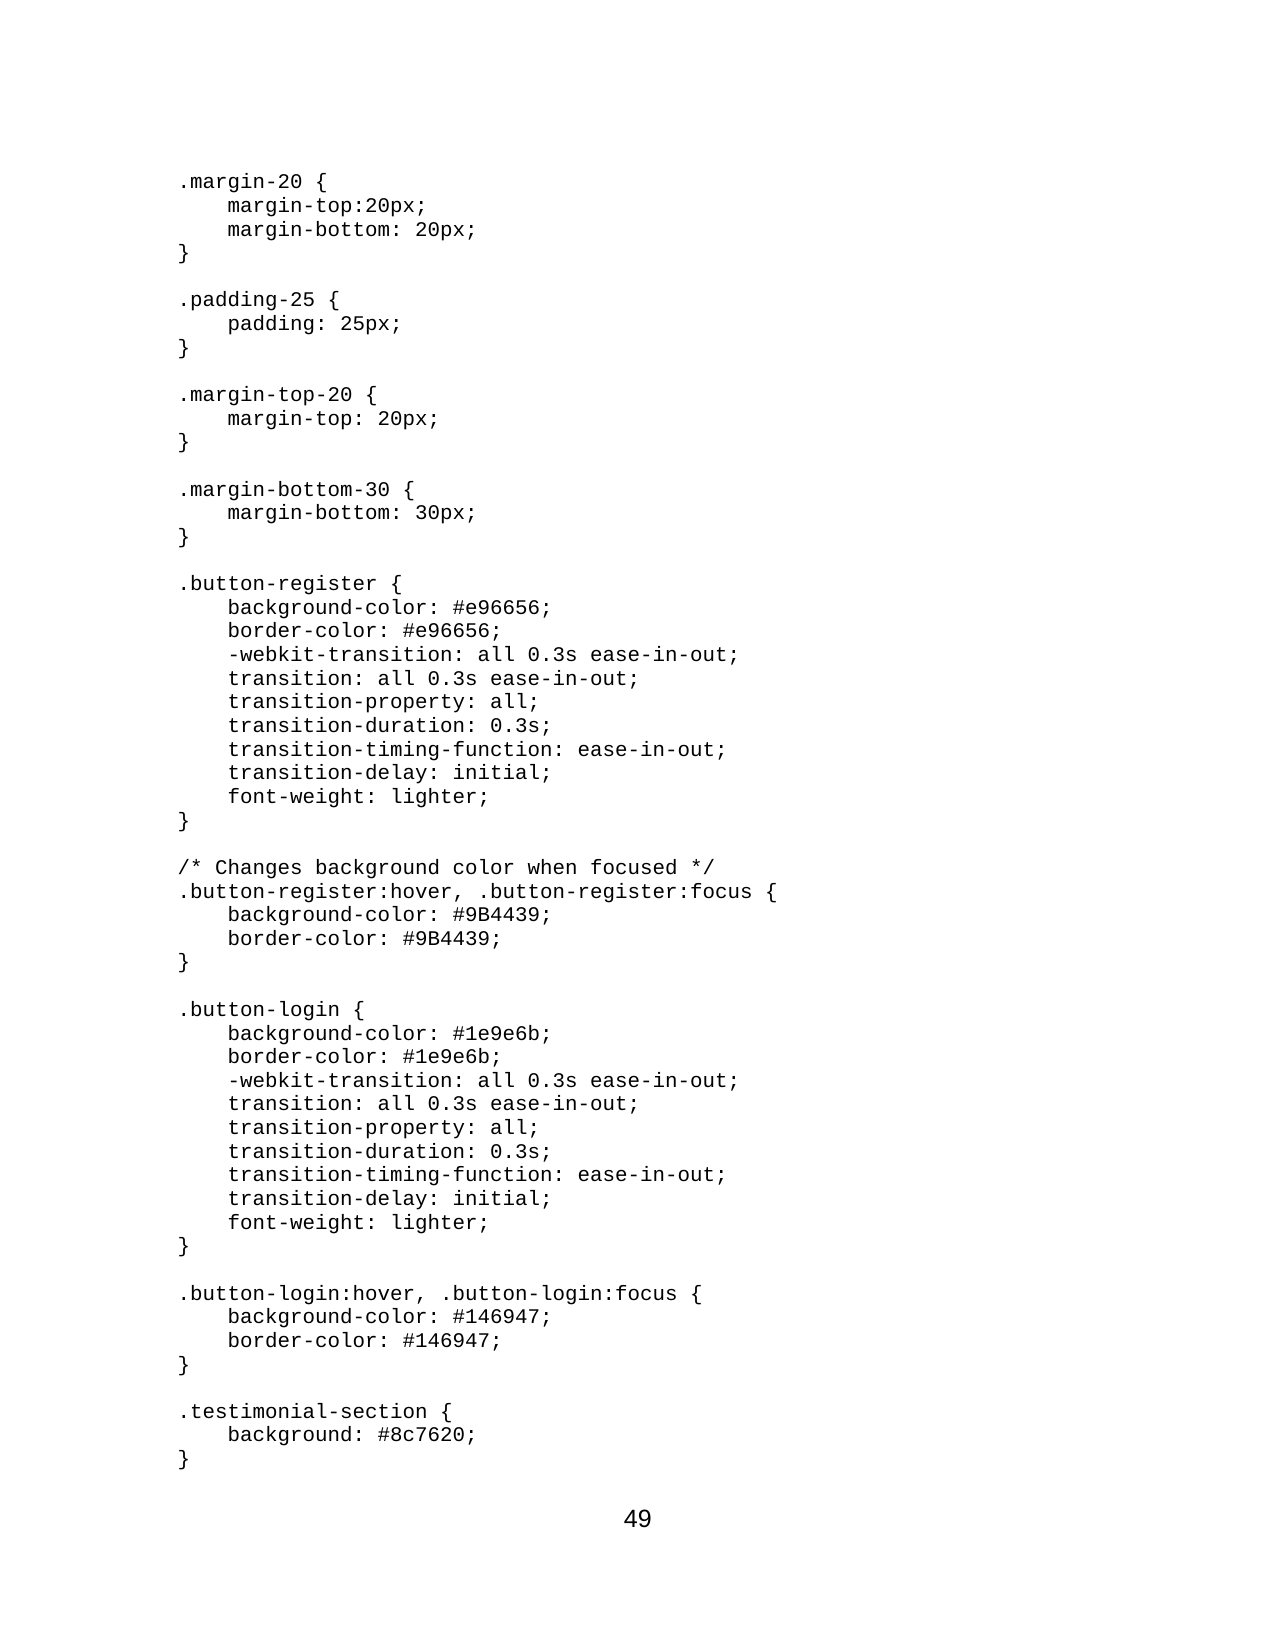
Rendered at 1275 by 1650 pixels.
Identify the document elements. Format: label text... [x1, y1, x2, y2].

text transition-timing-function: ease-in-out; [177, 739, 1098, 762]
text } [177, 810, 1098, 833]
text .padding-25 { [177, 289, 1098, 313]
text transition: all 0.3s ease-in-out; [177, 1093, 1098, 1117]
text /* Changes background color when focused */ [177, 857, 1098, 881]
text .button-register:hover, .button-register:focus { [177, 881, 1098, 904]
text transition-delay: initial; [177, 1188, 1098, 1212]
text transition-duration: 0.3s; [177, 1141, 1098, 1164]
text .button-login:hover, .button-login:focus { [177, 1283, 1098, 1306]
text padding: 25px; [177, 313, 1098, 337]
text .testimonial-section { [177, 1401, 1098, 1424]
text background-color: #9B4439; [177, 904, 1098, 928]
text border-color: #146947; [177, 1330, 1098, 1353]
text .button-login { [177, 999, 1098, 1022]
text } [177, 1448, 1098, 1472]
text border-color: #e96656; [177, 621, 1098, 644]
text margin-top:20px; [177, 195, 1098, 218]
text margin-top: 20px; [177, 408, 1098, 431]
text .margin-top-20 { [177, 384, 1098, 408]
text } [177, 952, 1098, 975]
text transition-timing-function: ease-in-out; [177, 1164, 1098, 1188]
text transition-delay: initial; [177, 762, 1098, 786]
text transition: all 0.3s ease-in-out; [177, 668, 1098, 691]
text .margin-bottom-30 { [177, 479, 1098, 502]
text transition-property: all; [177, 1117, 1098, 1141]
text .margin-20 { [177, 171, 1098, 195]
text font-weight: lighter; [177, 786, 1098, 810]
text .button-register { [177, 573, 1098, 597]
text background-color: #146947; [177, 1306, 1098, 1330]
text background-color: #e96656; [177, 597, 1098, 621]
text font-weight: lighter; [177, 1212, 1098, 1235]
text margin-bottom: 20px; [177, 218, 1098, 242]
text -webkit-transition: all 0.3s ease-in-out; [177, 644, 1098, 668]
text } [177, 242, 1098, 266]
text border-color: #9B4439; [177, 928, 1098, 952]
text background-color: #1e9e6b; [177, 1022, 1098, 1046]
text border-color: #1e9e6b; [177, 1046, 1098, 1070]
text } [177, 526, 1098, 549]
text transition-duration: 0.3s; [177, 715, 1098, 739]
text } [177, 431, 1098, 455]
text background: #8c7620; [177, 1424, 1098, 1448]
text } [177, 1353, 1098, 1377]
text transition-property: all; [177, 691, 1098, 715]
text } [177, 1235, 1098, 1259]
text } [177, 337, 1098, 360]
text -webkit-transition: all 0.3s ease-in-out; [177, 1070, 1098, 1093]
text margin-bottom: 30px; [177, 502, 1098, 526]
